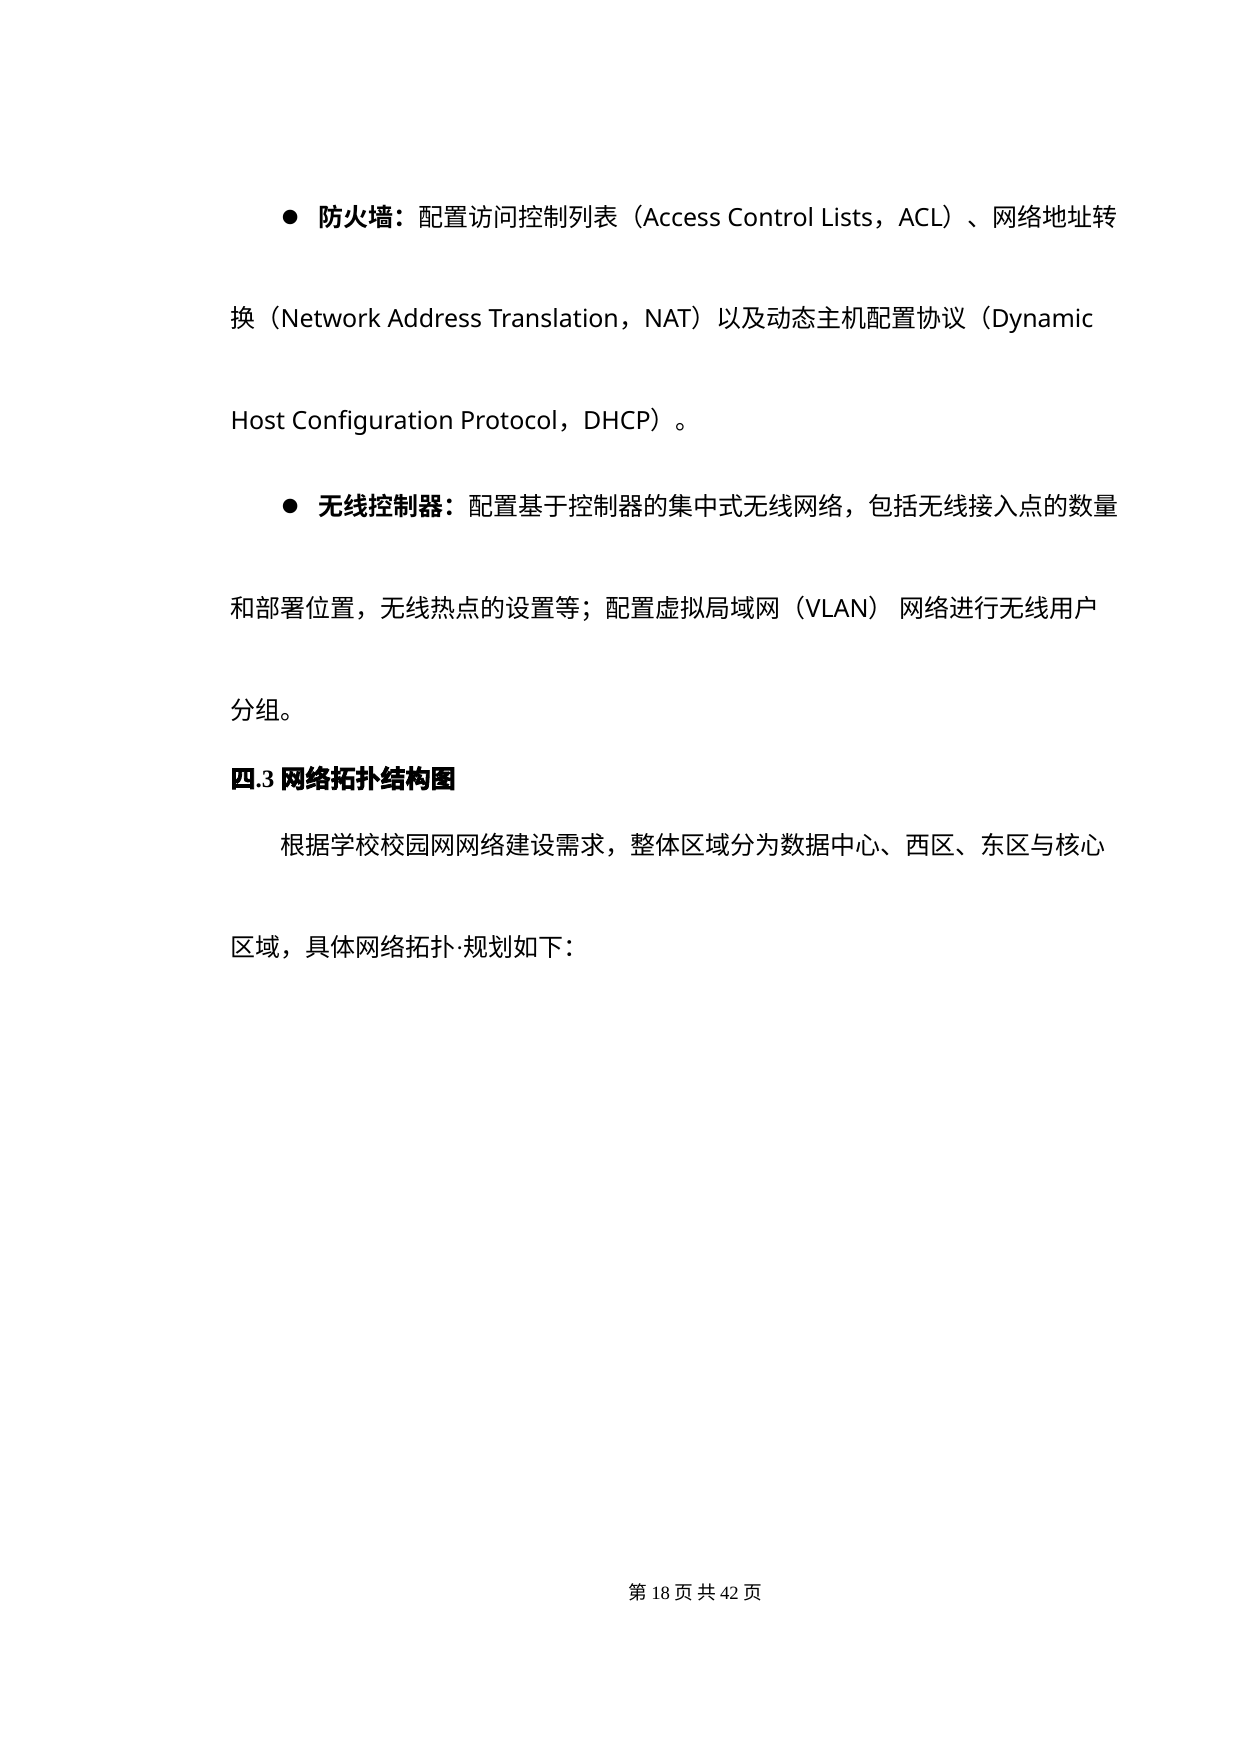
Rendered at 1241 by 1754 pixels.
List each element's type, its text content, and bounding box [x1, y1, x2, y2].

text 根据学校校园网网络建设需求，整体区域分为数据中心、西区、东区与核心区域，具体网络拓扑·规划如下： [230, 810, 1122, 980]
list 无线控制器：配置基于控制器的集中式无线网络，包括无线接入点的数量和部署位置，无线热点的设置等；配置虚拟局域网（VLAN） 网络进行无线用户分组。 [230, 471, 1122, 743]
subtitle 网络拓扑结构图 [230, 761, 1122, 795]
list 防火墙：配置访问控制列表（Access Control Lists，ACL）、网络地址转换（Network Address Translation，NAT）以及动态主机配置协议（Dynamic Host Configuration Protocol，DHCP）。 [230, 181, 1122, 453]
